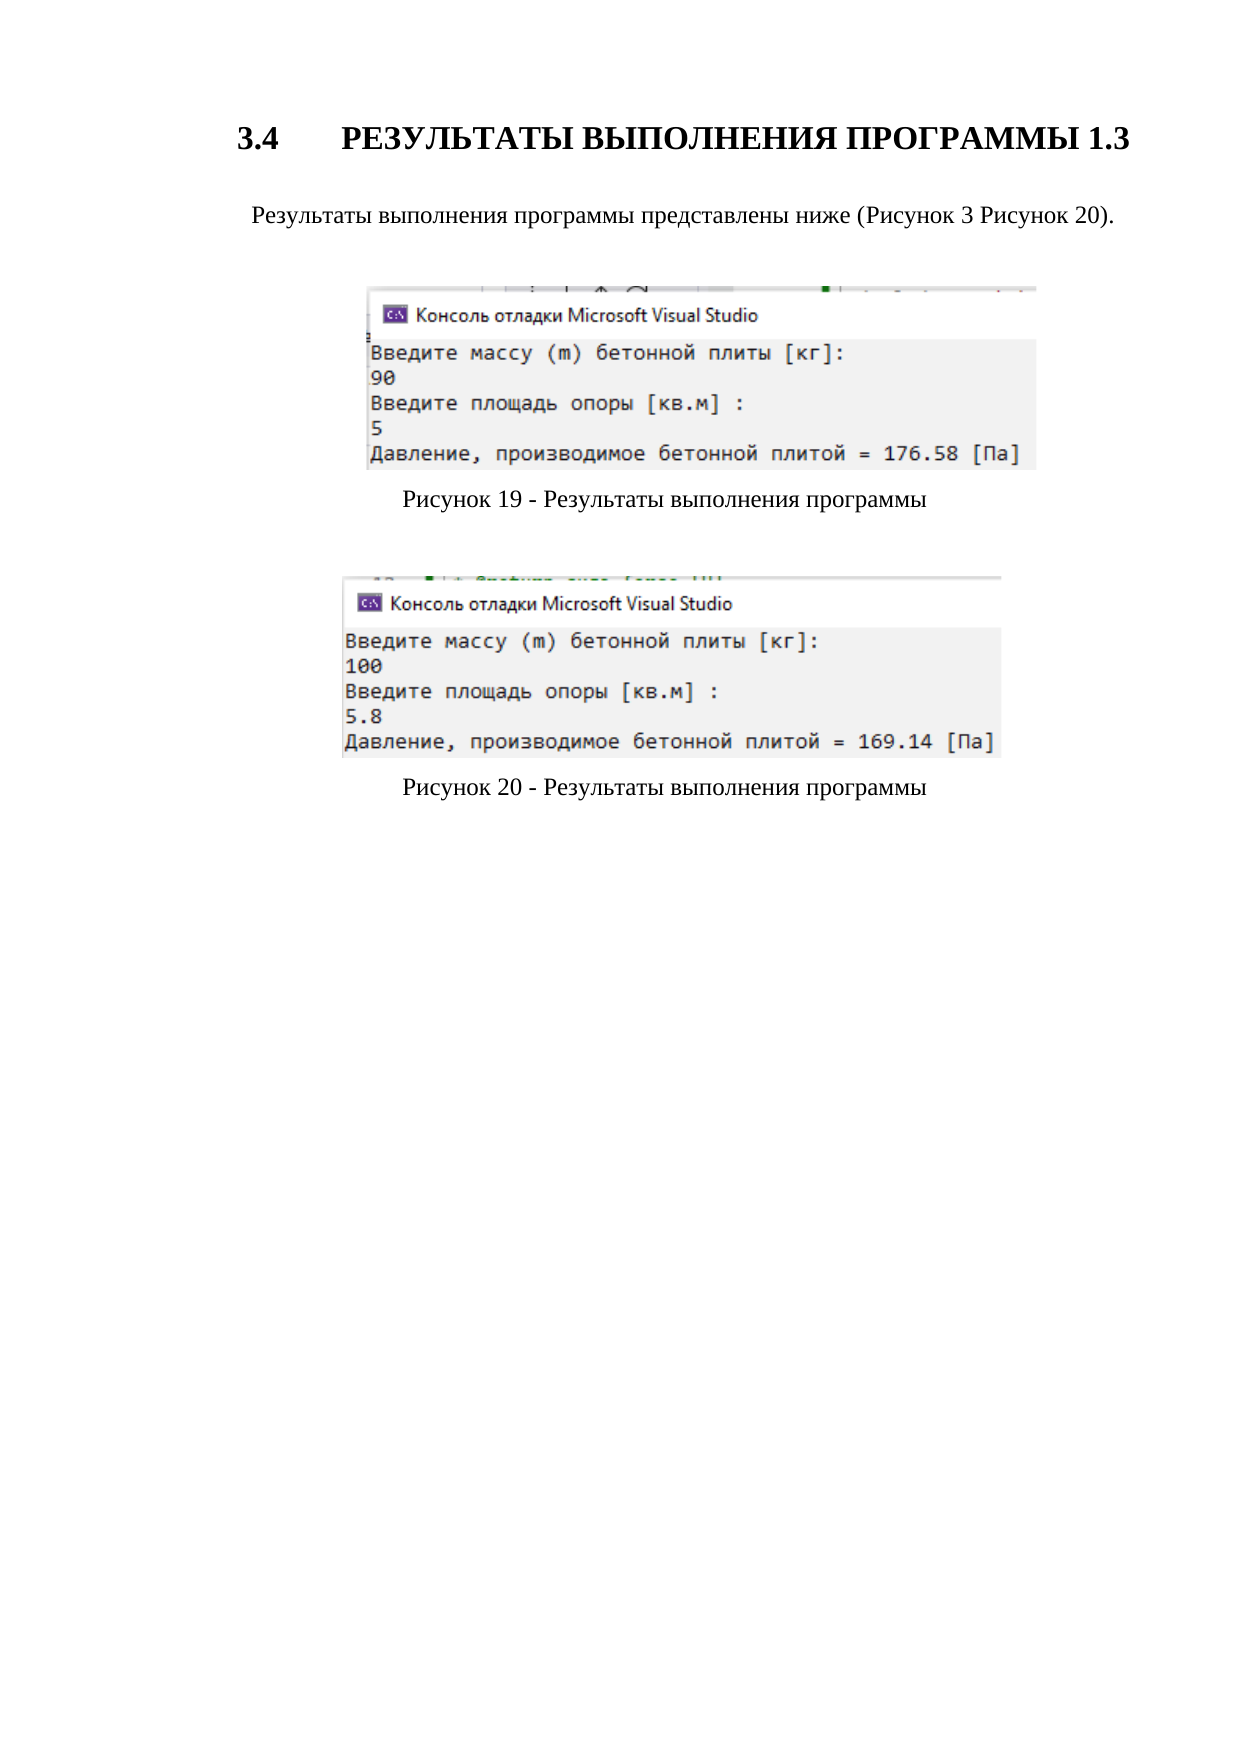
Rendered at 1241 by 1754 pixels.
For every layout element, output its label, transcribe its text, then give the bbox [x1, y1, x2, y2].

text Рисунок 20 - Результаты выполнения программы [177, 772, 1152, 801]
picture [366, 286, 1037, 470]
text Рисунок 19 - Результаты выполнения программы [177, 484, 1152, 513]
picture [342, 576, 1002, 758]
text Результаты выполнения программы представлены ниже (Рисунок 19, Рисунок 20). [177, 201, 1152, 229]
text Результаты выполнения программы 1.3 [215, 118, 1152, 156]
